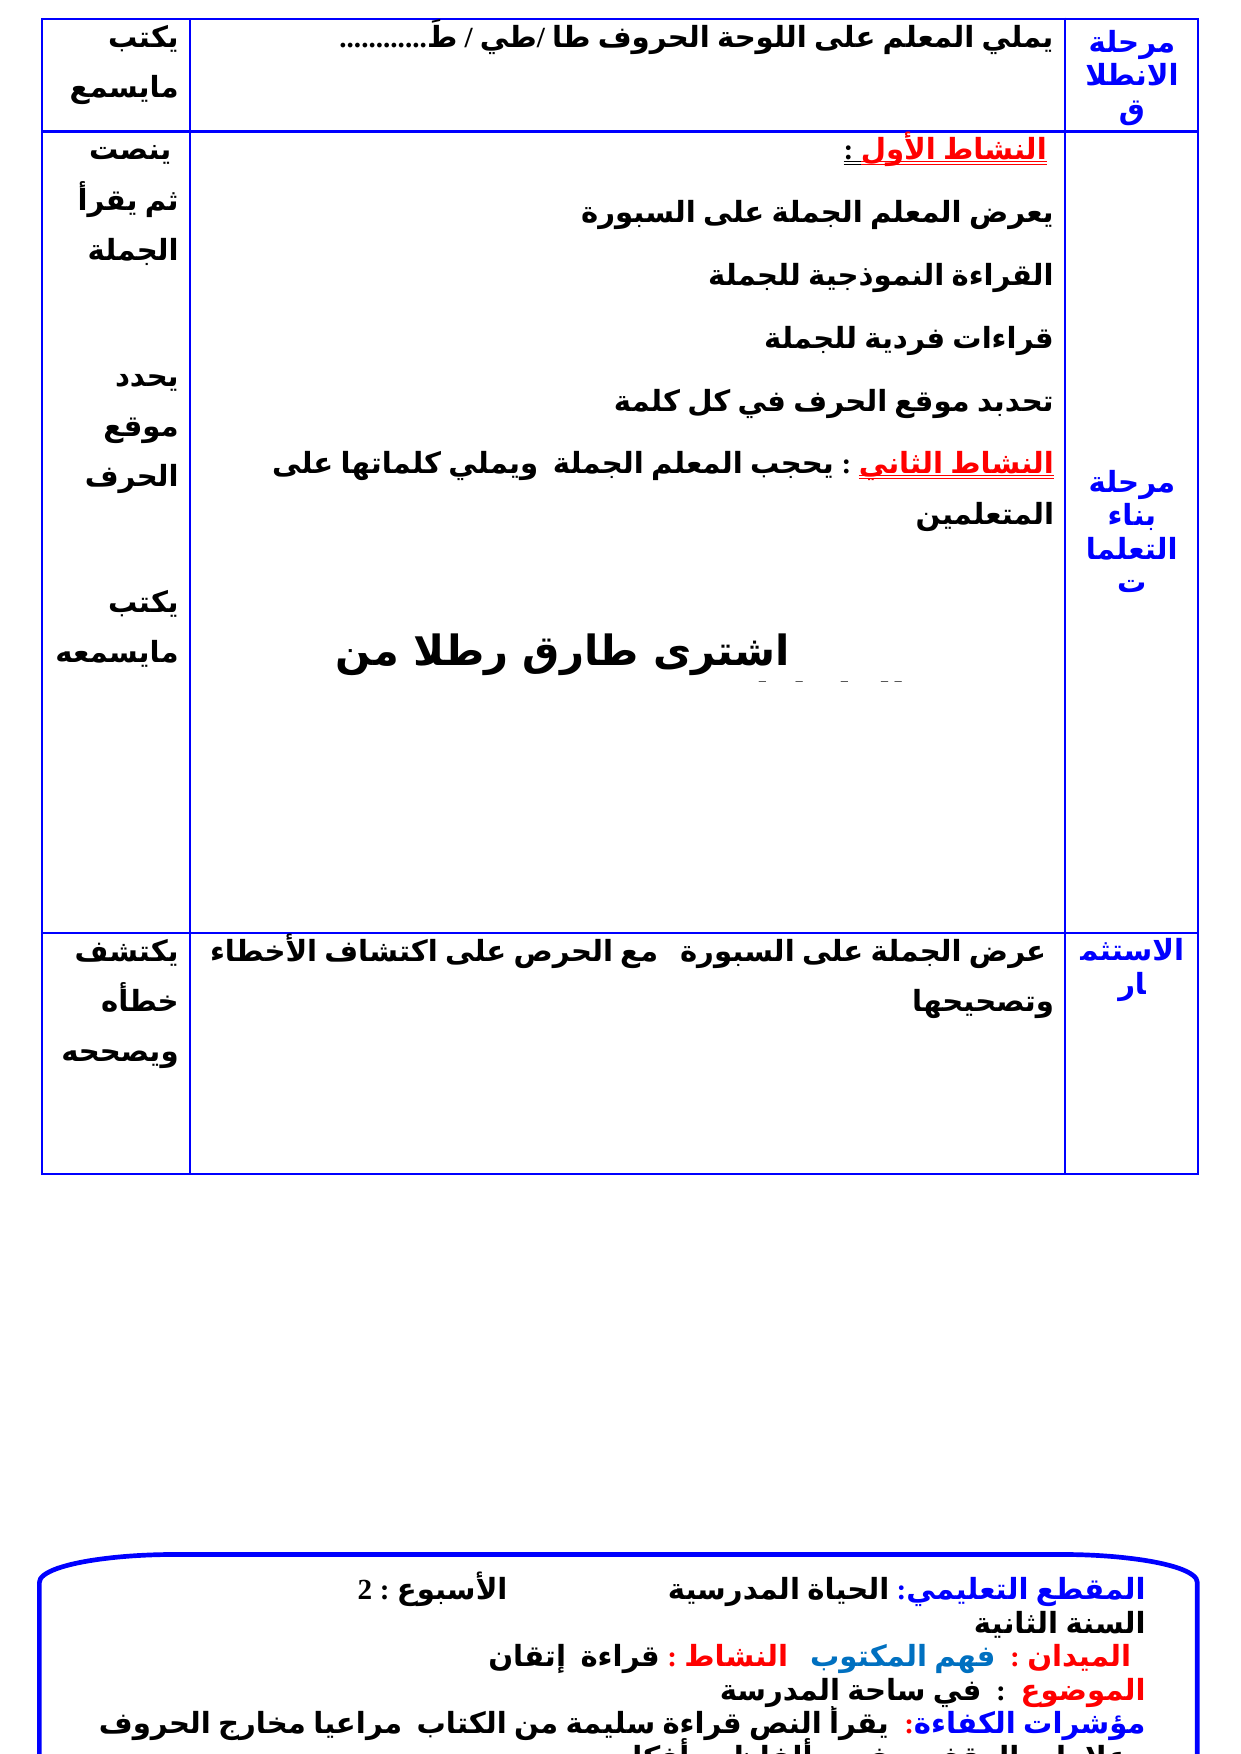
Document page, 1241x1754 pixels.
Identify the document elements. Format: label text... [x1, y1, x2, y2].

table_cell النشاط الأول : يعرض المعلم الجملة على السبورة القراءة النموذجية للجملة قراءات فردية للجملة تحدبد موقع الحرف في كل كلمة النشاط الثاني : يحجب المعلم الجملة ويملي كلماتها على المتعلمين [191, 133, 1064, 932]
table_cell الاستثمار [1066, 934, 1197, 1172]
table_cell مرحلة الانطلاق [1066, 20, 1197, 130]
table_cell يكتشف خطأه ويصححه [43, 934, 189, 1172]
table_cell يكتب مايسمع [43, 20, 189, 130]
table_cell يملي المعلم على اللوحة الحروف طا /طي / طَ............ [191, 20, 1064, 130]
table_cell ينصت ثم يقرأ الجملة يحدد موقع الحرف يكتب مايسمعه [43, 133, 189, 932]
table_cell عرض الجملة على السبورة مع الحرص على اكتشاف الأخطاء وتصحيحها [191, 934, 1064, 1172]
table_cell مرحلة بناء التعلمات [1066, 133, 1197, 932]
